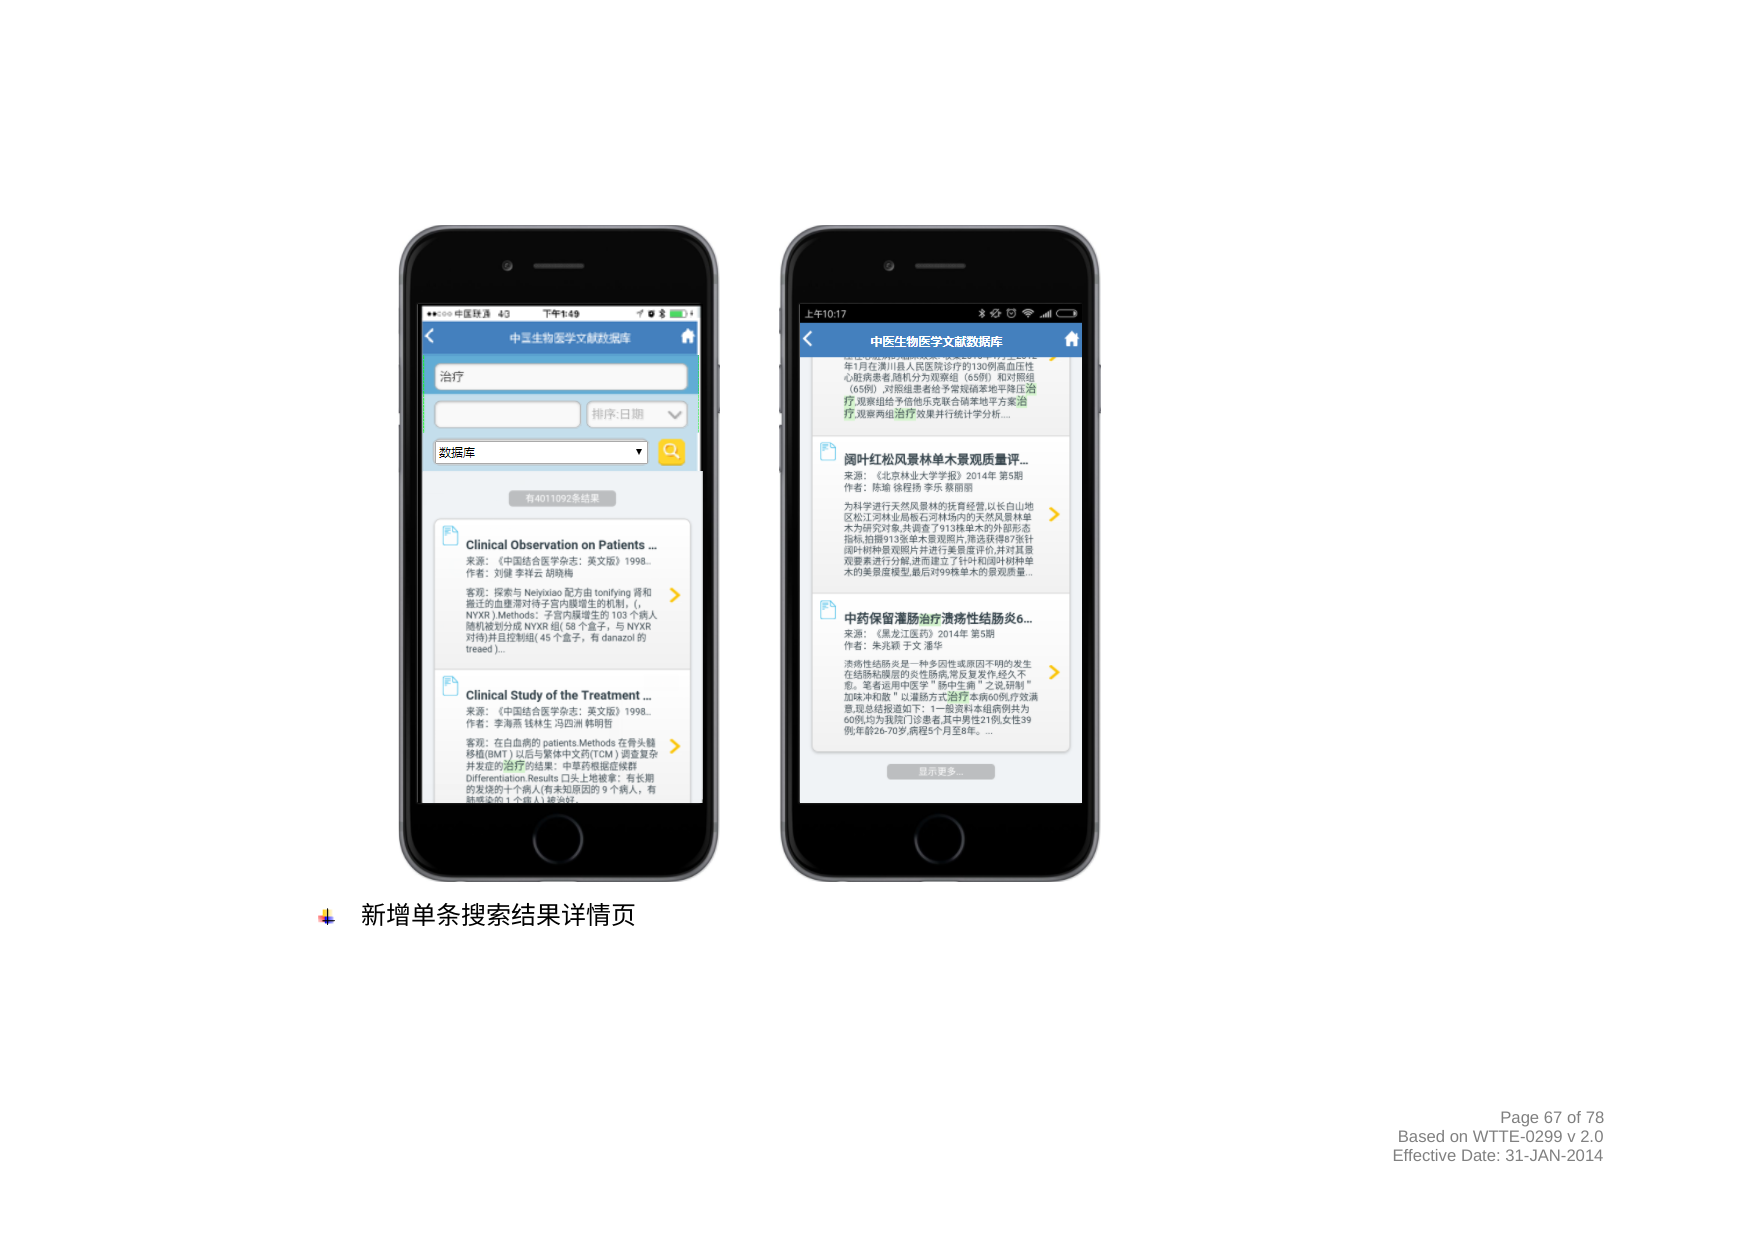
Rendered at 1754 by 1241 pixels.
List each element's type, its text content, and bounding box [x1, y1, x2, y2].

picture [318, 907, 335, 925]
picture [398, 225, 723, 883]
picture [778, 225, 1104, 883]
subtitle 新增单条搜索结果详情页 [317, 895, 1604, 932]
